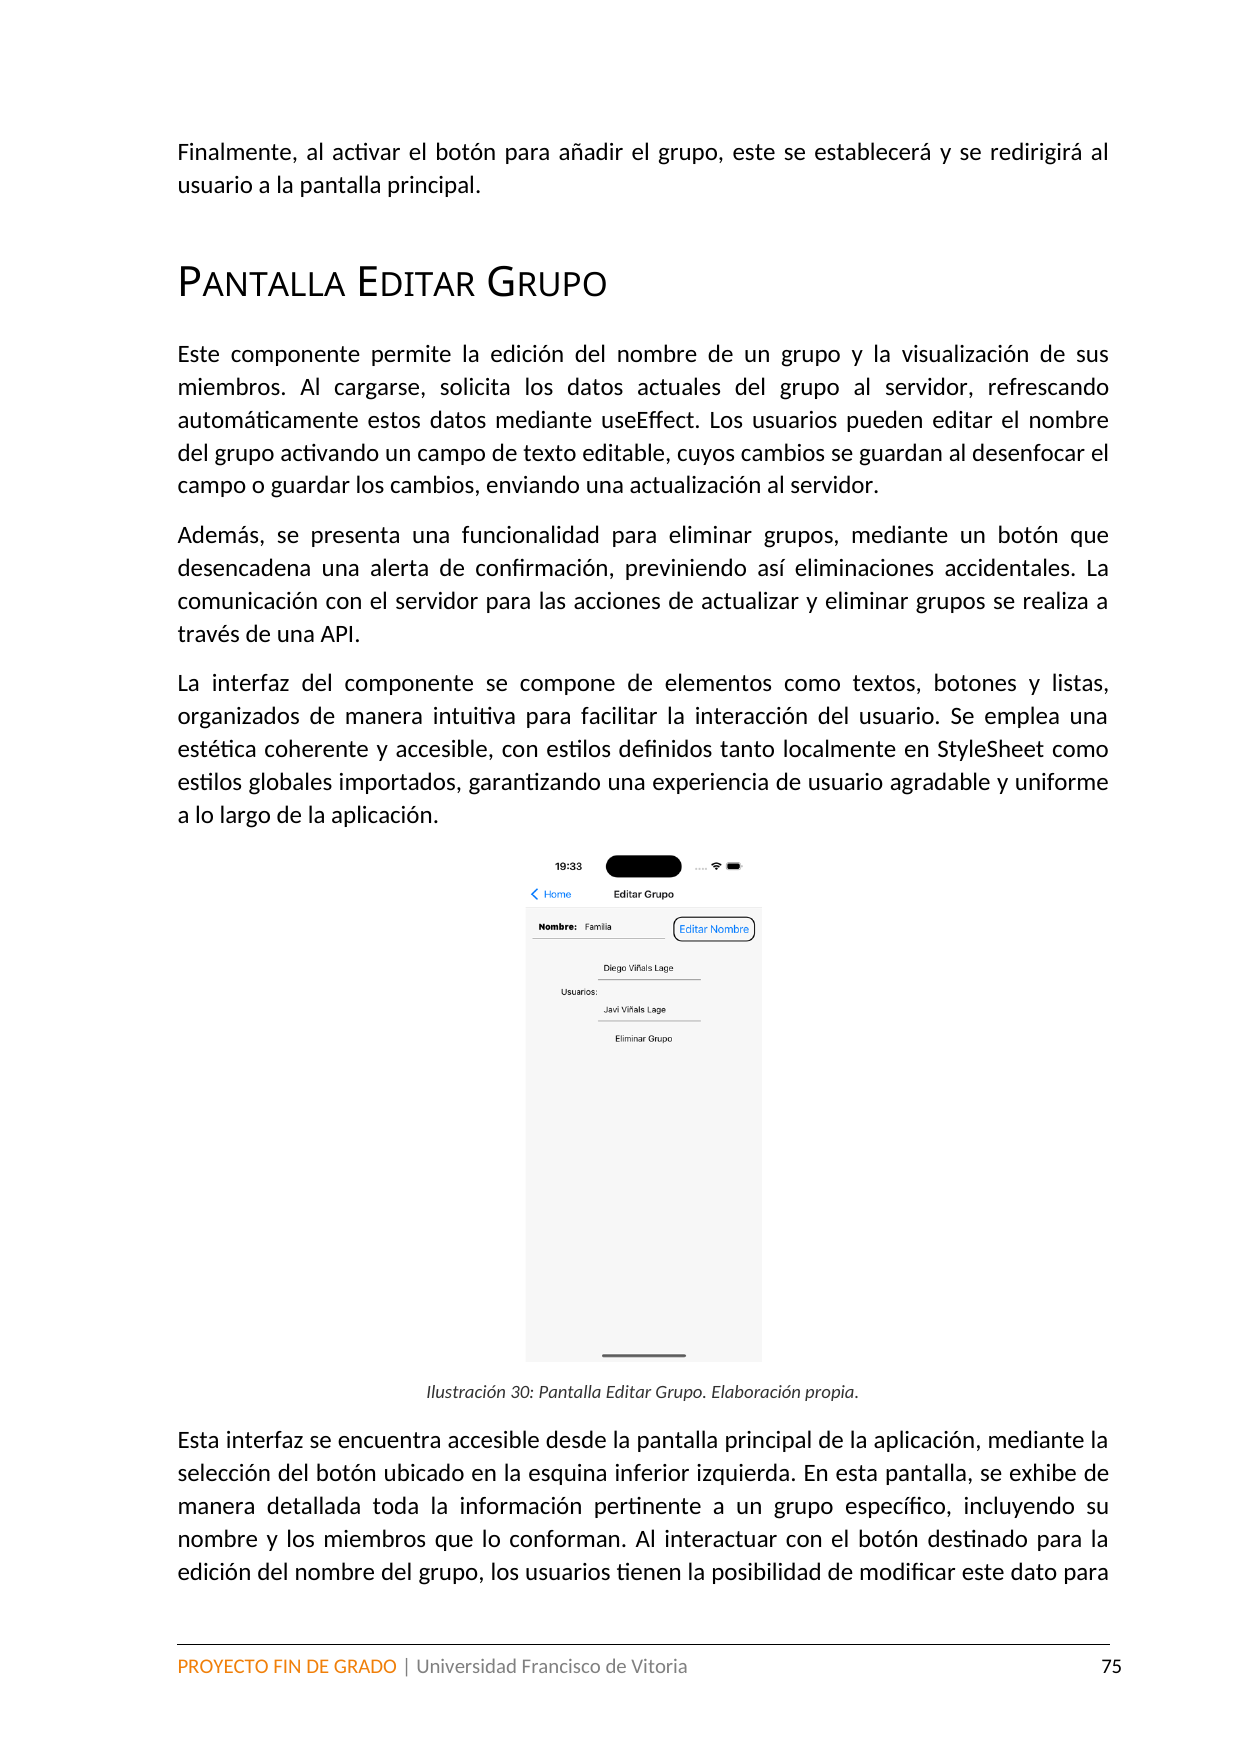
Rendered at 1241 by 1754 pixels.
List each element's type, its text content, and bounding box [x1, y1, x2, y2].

text La interfaz del componente se compone de elementos como textos, botones y listas, organizados de manera intuitiva para facilitar la interacción del usuario. Se emplea una estética coherente y accesible, con estilos definidos tanto localmente en StyleSheet como estilos globales importados, garantizando una experiencia de usuario agradable y uniforme a lo largo de la aplicación. [177, 667, 1110, 830]
subtitle Pantalla Editar Grupo [177, 252, 1110, 308]
text Además, se presenta una funcionalidad para eliminar grupos, mediante un botón que desencadena una alerta de confirmación, previniendo así eliminaciones accidentales. La comunicación con el servidor para las acciones de actualizar y eliminar grupos se realiza a través de una API. [177, 519, 1110, 648]
text Finalmente, al activar el botón para añadir el grupo, este se establecerá y se redirigirá al usuario a la pantalla principal. [177, 136, 1110, 199]
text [177, 1424, 1110, 1586]
text Este componente permite la edición del nombre de un grupo y la visualización de sus miembros. Al cargarse, solicita los datos actuales del grupo al servidor, refrescando automáticamente estos datos mediante useEffect. Los usuarios pueden editar el nombre del grupo activando un campo de texto editable, cuyos cambios se guardan al desenfocar el campo o guardar los cambios, enviando una actualización al servidor. [177, 338, 1110, 500]
picture [525, 848, 762, 1362]
